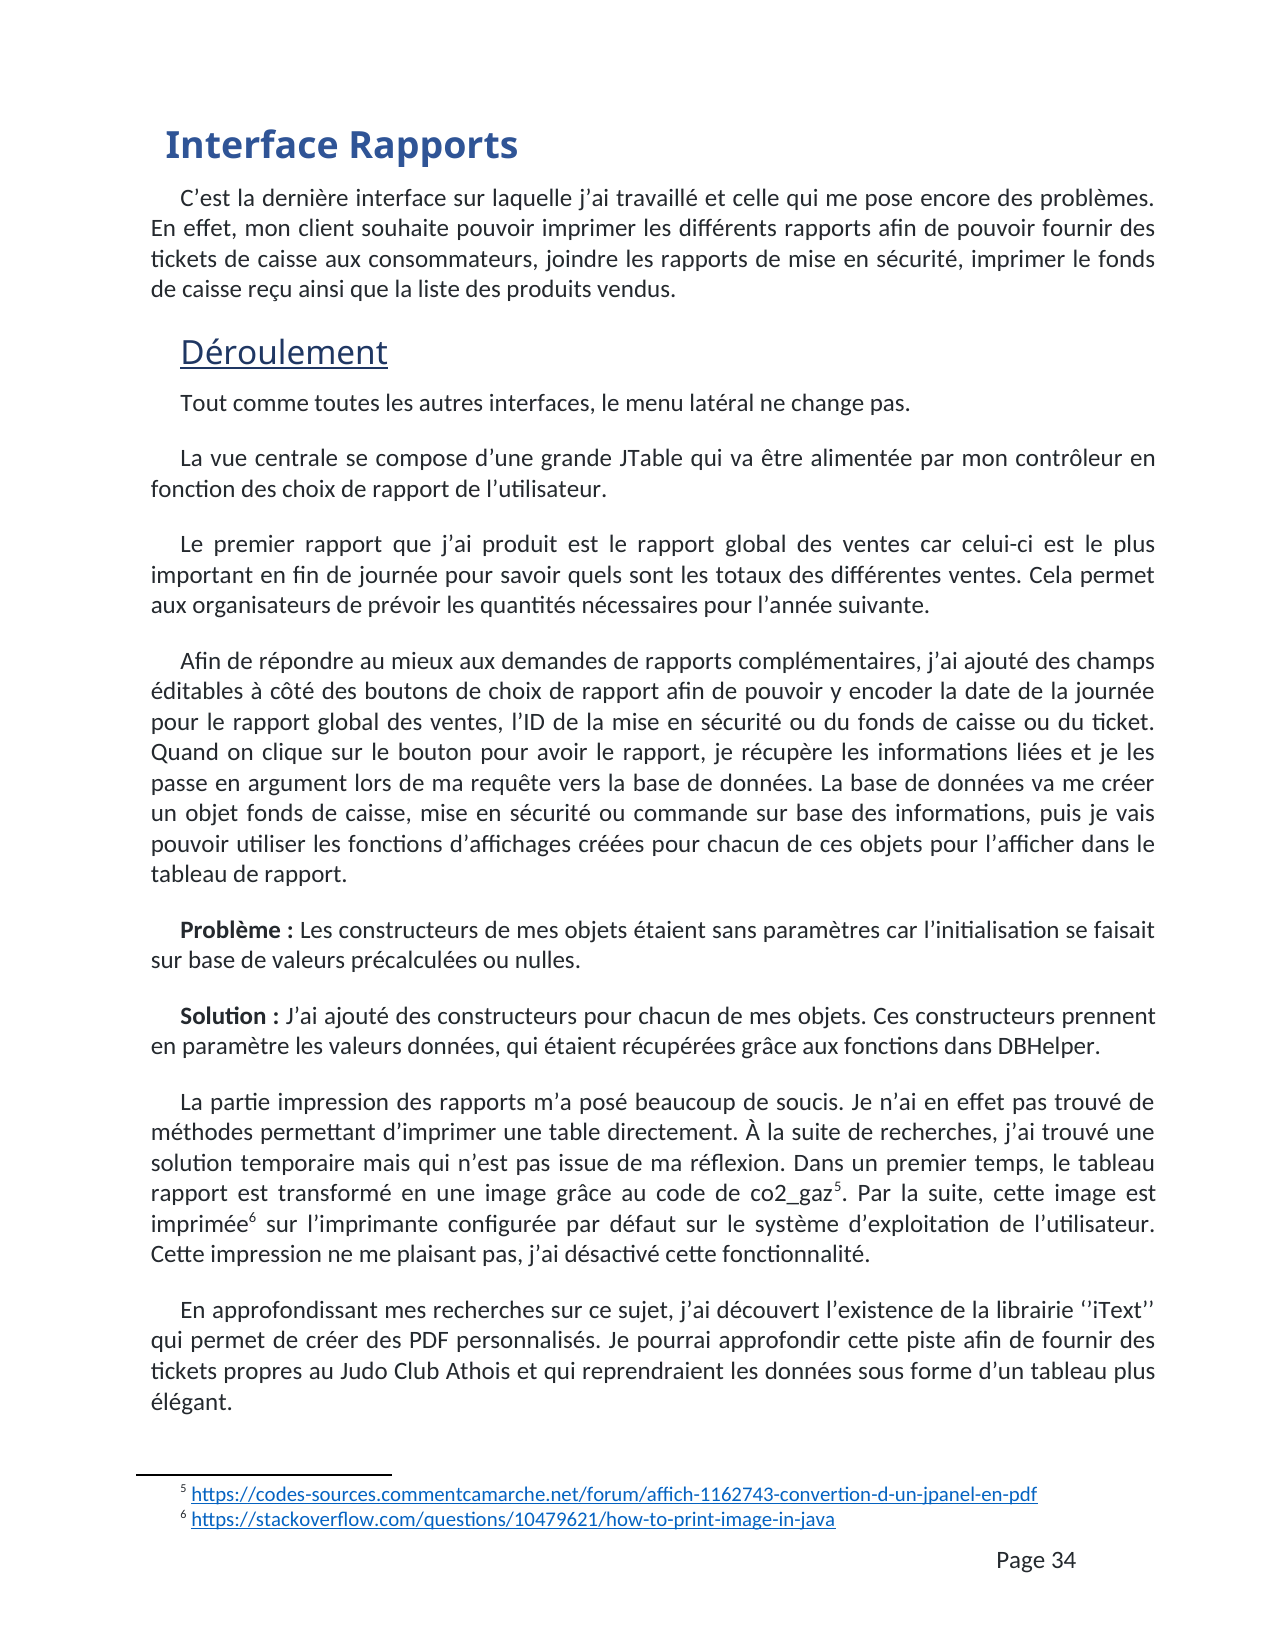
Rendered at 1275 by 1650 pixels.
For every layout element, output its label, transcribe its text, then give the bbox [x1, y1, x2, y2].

text Afin de répondre au mieux aux demandes de rapports complémentaires, j’ai ajouté des champs éditables à côté des boutons de choix de rapport afin de pouvoir y encoder la date de la journée pour le rapport global des ventes, l’ID de la mise en sécurité ou du fonds de caisse ou du ticket. Quand on clique sur le bouton pour avoir le rapport, je récupère les informations liées et je les passe en argument lors de ma requête vers la base de données. La base de données va me créer un objet fonds de caisse, mise en sécurité ou commande sur base des informations, puis je vais pouvoir utiliser les fonctions d’affichages créées pour chacun de ces objets pour l’afficher dans le tableau de rapport. [151, 645, 1157, 889]
text La vue centrale se compose d’une grande JTable qui va être alimentée par mon contrôleur en fonction des choix de rapport de l’utilisateur. [151, 442, 1157, 503]
text C’est la dernière interface sur laquelle j’ai travaillé et celle qui me pose encore des problèmes. En effet, mon client souhaite pouvoir imprimer les différents rapports afin de pouvoir fournir des tickets de caisse aux consommateurs, joindre les rapports de mise en sécurité, imprimer le fonds de caisse reçu ainsi que la liste des produits vendus. [151, 182, 1157, 304]
text Solution : J’ai ajouté des constructeurs pour chacun de mes objets. Ces constructeurs prennent en paramètre les valeurs données, qui étaient récupérées grâce aux fonctions dans DBHelper. [151, 1000, 1157, 1061]
subtitle Déroulement [180, 329, 1157, 374]
text La partie impression des rapports m’a posé beaucoup de soucis. Je n’ai en effet pas trouvé de méthodes permettant d’imprimer une table directement. À la suite de recherches, j’ai trouvé une solution temporaire mais qui n’est pas issue de ma réflexion. Dans un premier temps, le tableau rapport est transformé en une image grâce au code de co2_gaz. Par la suite, cette image est imprimée sur l’imprimante configurée par défaut sur le système d’exploitation de l’utilisateur. Cette impression ne me plaisant pas, j’ai désactivé cette fonctionnalité. [151, 1086, 1157, 1269]
text Problème : Les constructeurs de mes objets étaient sans paramètres car l’initialisation se faisait sur base de valeurs précalculées ou nulles. [151, 914, 1157, 975]
subtitle Interface Rapports [165, 118, 1157, 169]
text En approfondissant mes recherches sur ce sujet, j’ai découvert l’existence de la librairie ‘’iText’’ qui permet de créer des PDF personnalisés. Je pourrai approfondir cette piste afin de fournir des tickets propres au Judo Club Athois et qui reprendraient les données sous forme d’un tableau plus élégant. [151, 1294, 1157, 1416]
text Le premier rapport que j’ai produit est le rapport global des ventes car celui-ci est le plus important en fin de journée pour savoir quels sont les totaux des différentes ventes. Cela permet aux organisateurs de prévoir les quantités nécessaires pour l’année suivante. [151, 528, 1157, 620]
text Tout comme toutes les autres interfaces, le menu latéral ne change pas. [151, 387, 1157, 417]
